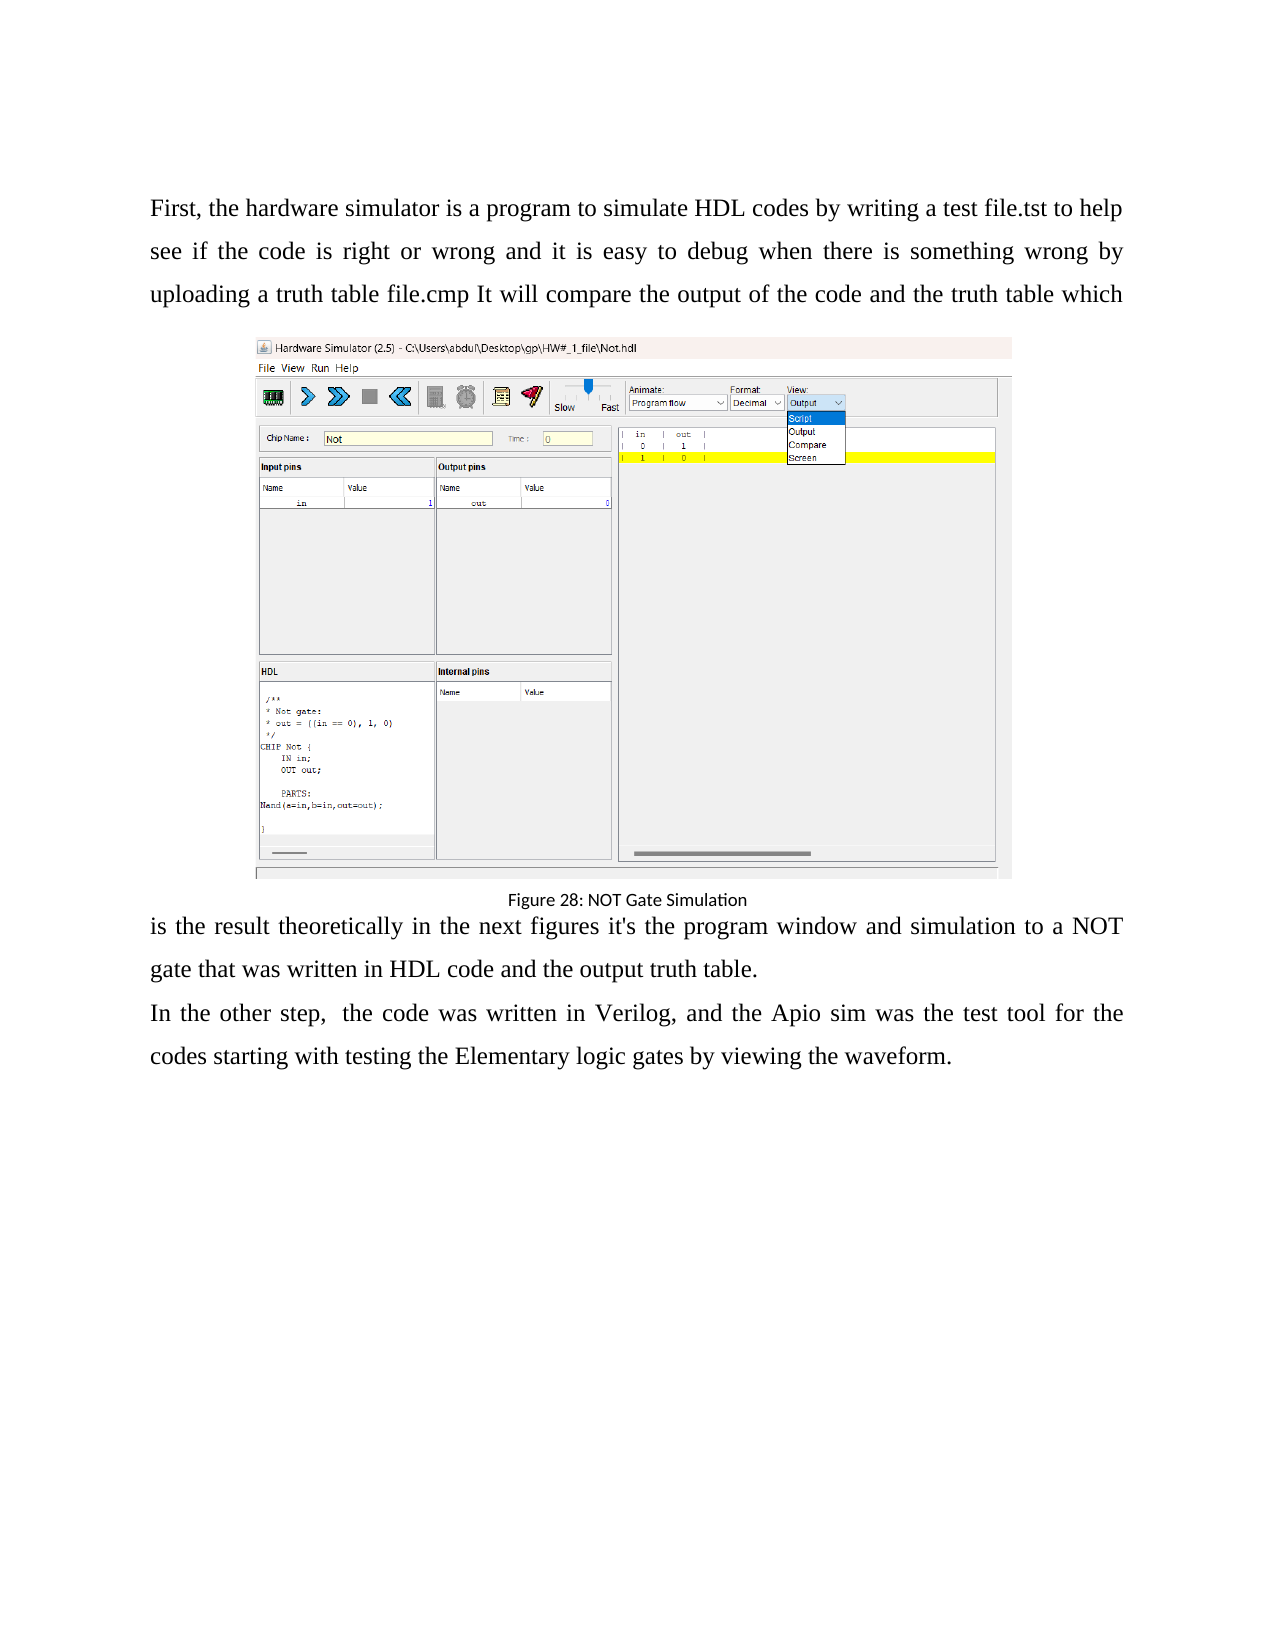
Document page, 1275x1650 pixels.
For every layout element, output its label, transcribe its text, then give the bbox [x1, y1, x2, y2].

picture [255, 337, 1012, 879]
text In the other step, the code was written in Verilog, and the Apio sim was the test tool for the codes starting with testing the Elementary logic gates by viewing the waveform. [150, 998, 1125, 1069]
